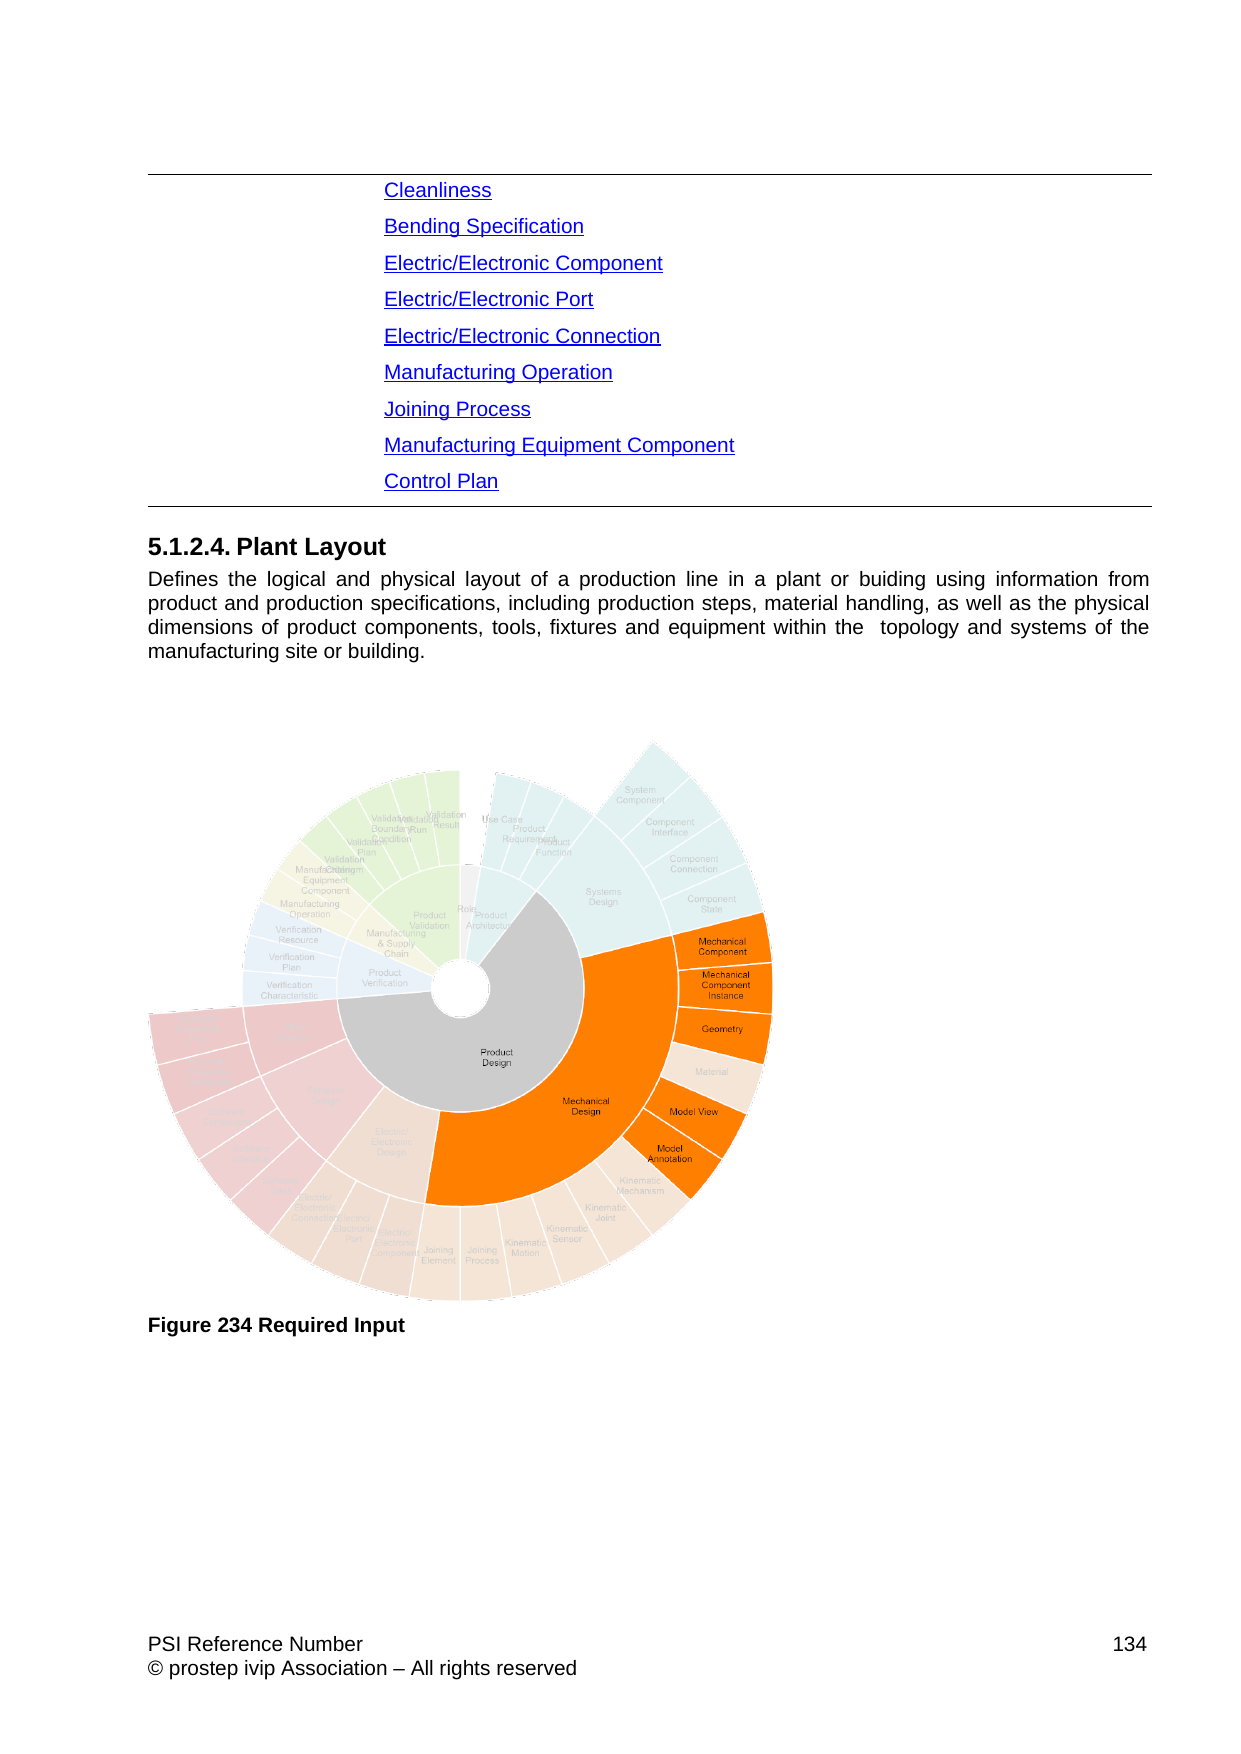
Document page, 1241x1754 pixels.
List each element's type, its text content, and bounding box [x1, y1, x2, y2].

subtitle Plant Layout [148, 532, 1152, 561]
picture [147, 675, 773, 1301]
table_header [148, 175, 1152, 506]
text Defines the logical and physical layout of a production line in a plant or buiding using information from product and production specifications, including production steps, material handling, as well as the physical dimensions of product components, tools, fixtures and equipment within the topology and systems of the manufacturing site or building. [148, 567, 1152, 663]
